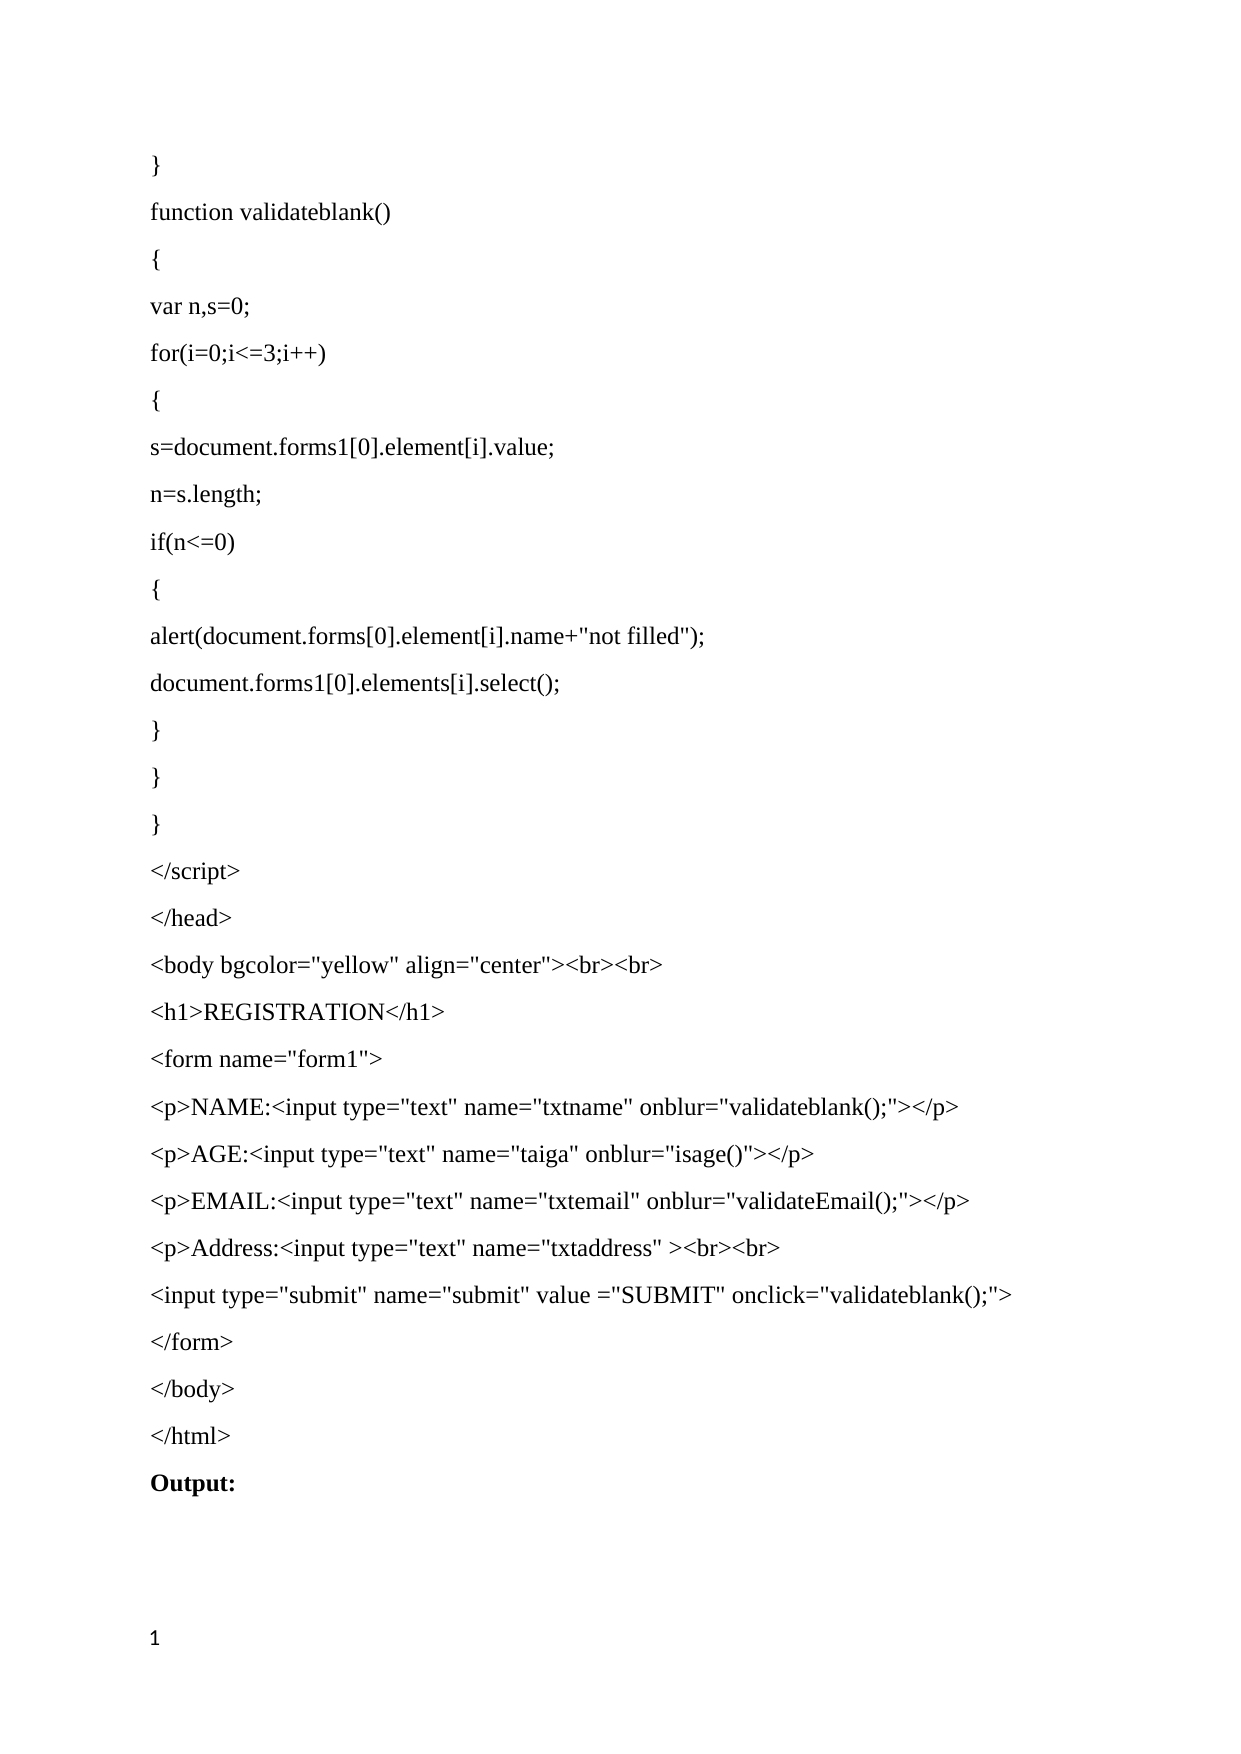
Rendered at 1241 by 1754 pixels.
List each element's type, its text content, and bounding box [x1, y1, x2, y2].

text </form> [150, 1327, 1090, 1356]
text } [150, 809, 1090, 838]
text <form name="form1"> [150, 1044, 1090, 1073]
text <body bgcolor="yellow" align="center"><br><br> [150, 950, 1090, 979]
text } [150, 715, 1090, 744]
text n=s.length; [150, 479, 1090, 508]
text } [150, 150, 1090, 179]
text { [150, 385, 1090, 414]
text </html> [150, 1421, 1090, 1450]
text <h1>REGISTRATION</h1> [150, 997, 1090, 1026]
text var n,s=0; [150, 291, 1090, 320]
text <input type="submit" name="submit" value ="SUBMIT" onclick="validateblank();"> [150, 1280, 1090, 1309]
text <p>Address:<input type="text" name="txtaddress" ><br><br> [150, 1233, 1090, 1262]
text if(n<=0) [150, 527, 1090, 555]
text </script> [150, 856, 1090, 885]
text </body> [150, 1374, 1090, 1403]
text <p>NAME:<input type="text" name="txtname" onblur="validateblank();"></p> [150, 1092, 1090, 1120]
text for(i=0;i<=3;i++) [150, 338, 1090, 367]
text function validateblank() [150, 197, 1090, 226]
text Output: [150, 1468, 1090, 1497]
text } [150, 762, 1090, 791]
text s=document.forms1[0].element[i].value; [150, 432, 1090, 461]
text </head> [150, 903, 1090, 932]
text <p>EMAIL:<input type="text" name="txtemail" onblur="validateEmail();"></p> [150, 1186, 1090, 1214]
text <p>AGE:<input type="text" name="taiga" onblur="isage()"></p> [150, 1139, 1090, 1167]
text { [150, 574, 1090, 602]
text document.forms1[0].elements[i].select(); [150, 668, 1090, 697]
text { [150, 244, 1090, 273]
text alert(document.forms[0].element[i].name+"not filled"); [150, 621, 1090, 649]
